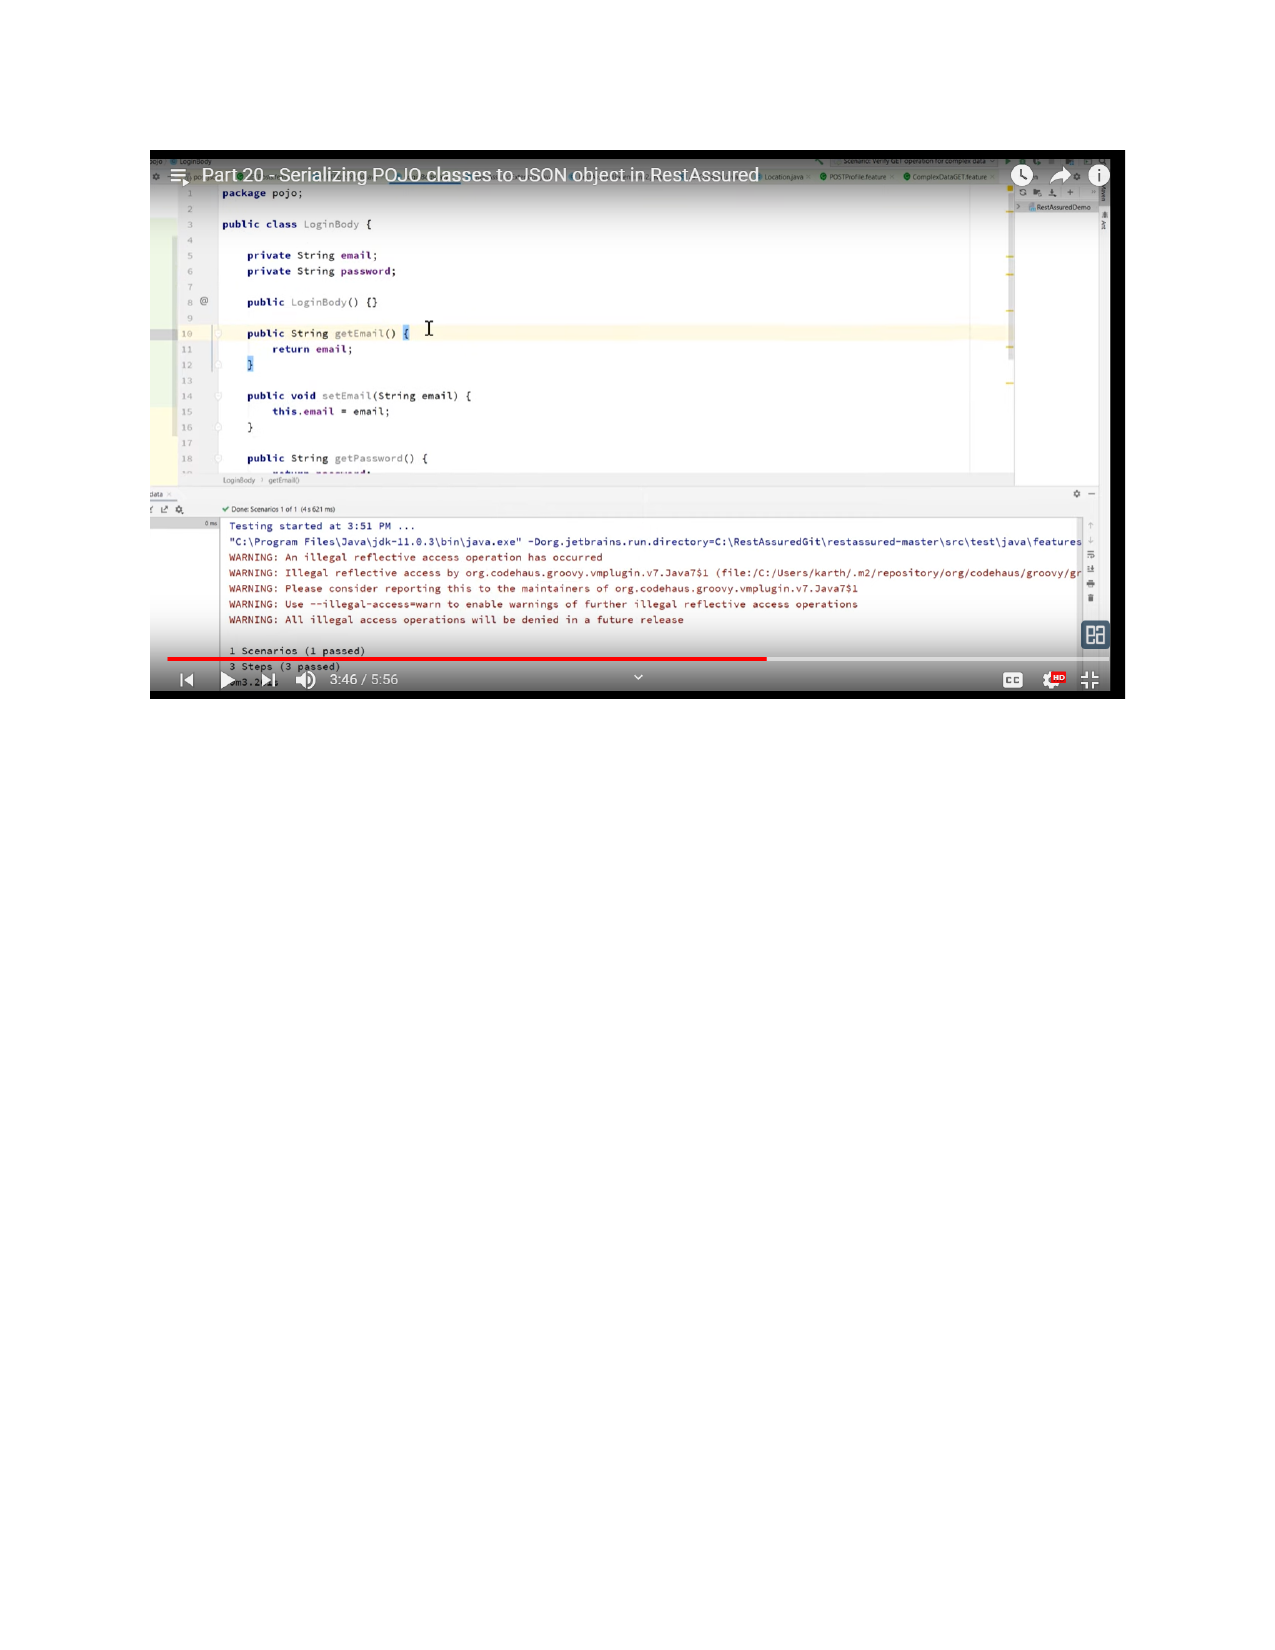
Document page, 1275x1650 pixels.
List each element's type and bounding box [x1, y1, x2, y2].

picture [150, 150, 1125, 699]
